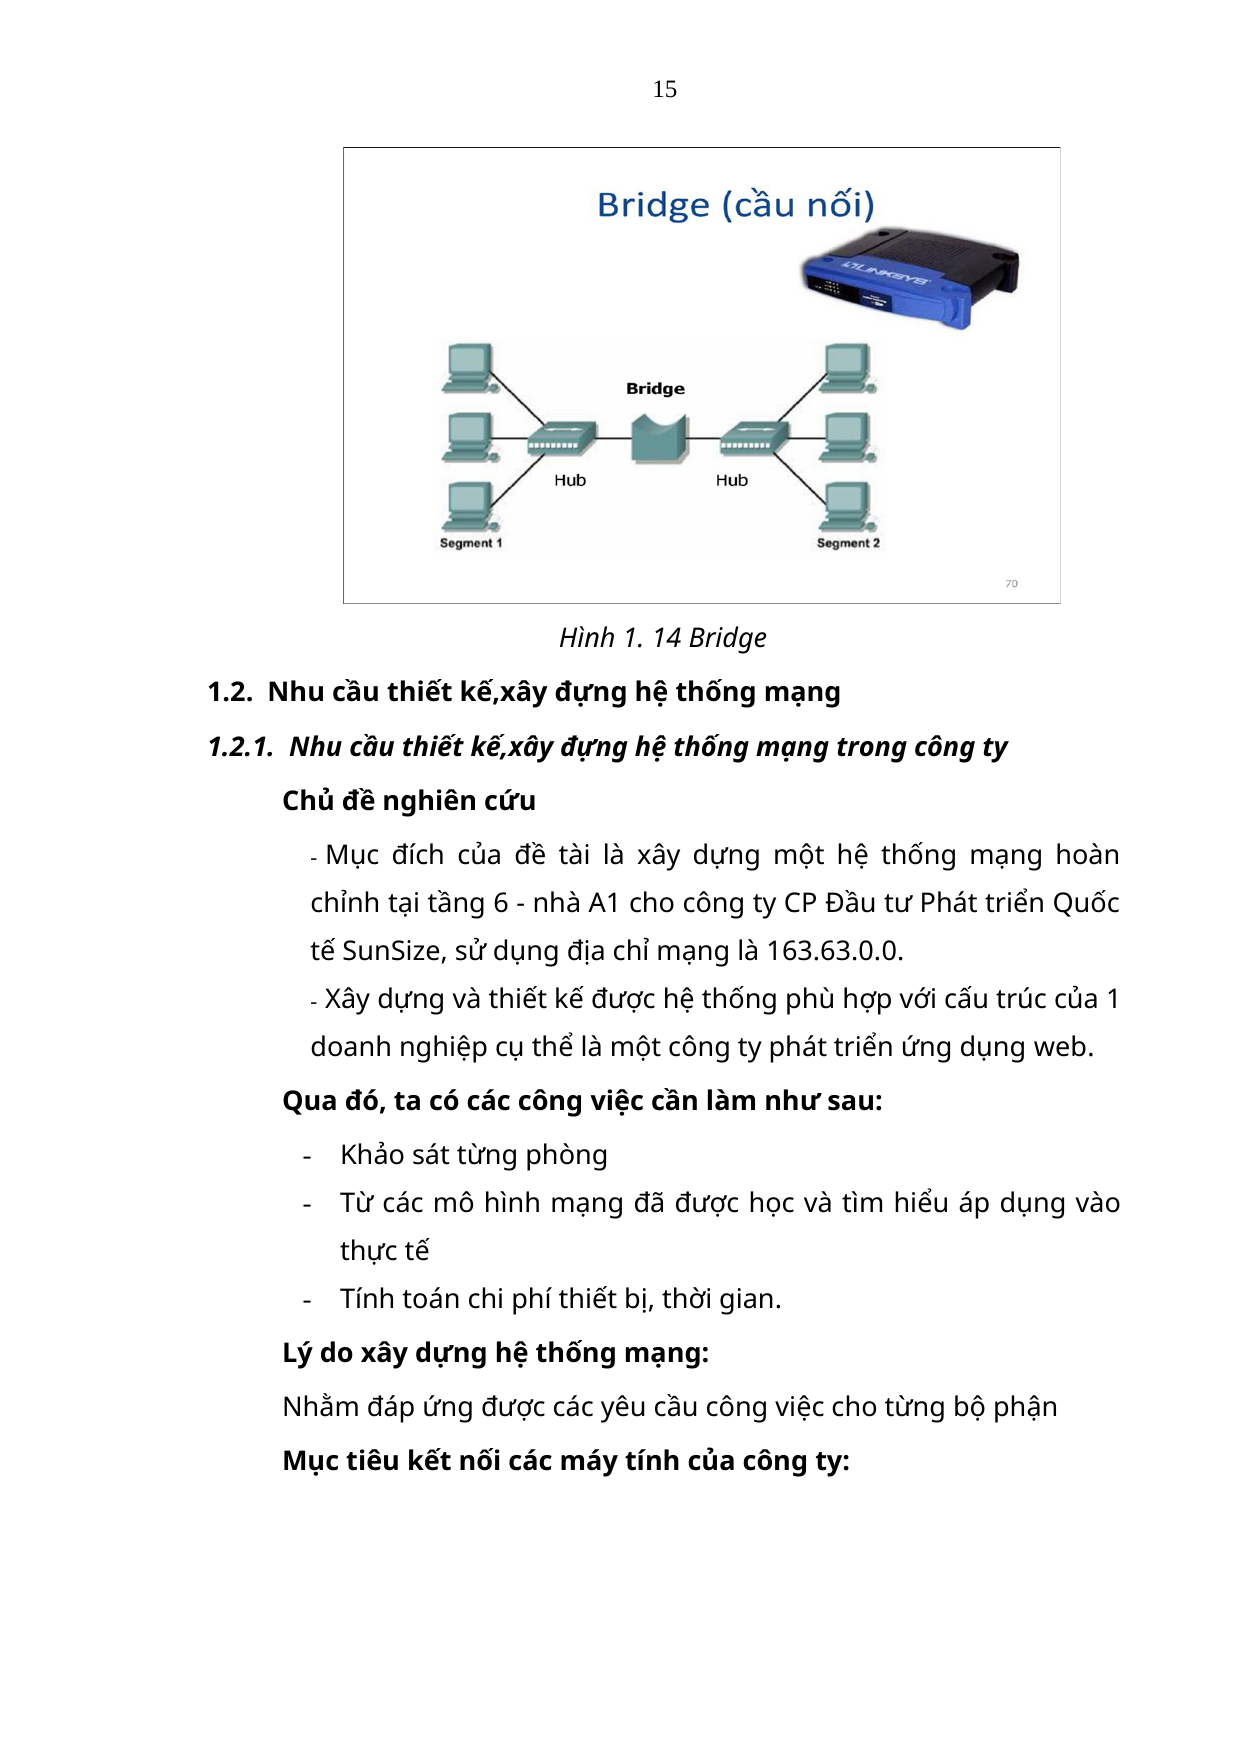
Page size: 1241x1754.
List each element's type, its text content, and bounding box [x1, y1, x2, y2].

text Chủ đề nghiên cứu [282, 781, 1122, 818]
list Tính toán chi phí thiết bị, thời gian. [302, 1279, 1122, 1316]
text Lý do xây dựng hệ thống mạng: [207, 1333, 1122, 1370]
picture [343, 147, 1061, 604]
text 1.2.1. Nhu cầu thiết kế,xây đựng hệ thống mạng trong công ty [207, 727, 1122, 764]
text Nhằm đáp ứng được các yêu cầu công việc cho từng bộ phận [282, 1387, 1122, 1424]
list Xây dựng và thiết kế được hệ thống phù hợp với cấu trúc của 1 doanh nghiệp cụ thể là một công ty phát triển ứng dụng web. [310, 979, 1122, 1064]
text Qua đó, ta có các công việc cần làm như sau: [282, 1081, 1122, 1118]
text Hình 1. 14 Bridge [207, 619, 1122, 656]
list Từ các mô hình mạng đã được học và tìm hiểu áp dụng vào thực tế [302, 1183, 1122, 1268]
text 1.2. Nhu cầu thiết kế,xây đựng hệ thống mạng [207, 673, 1122, 710]
list Mục đích của đề tài là xây dựng một hệ thống mạng hoàn chỉnh tại tầng 6 - nhà A1 cho công ty CP Đầu tư Phát triển Quốc tế SunSize, sử dụng địa chỉ mạng là 163.63.0.0. [310, 835, 1122, 968]
text Mục tiêu kết nối các máy tính của công ty: [207, 1442, 1122, 1478]
list Khảo sát từng phòng [302, 1135, 1122, 1172]
